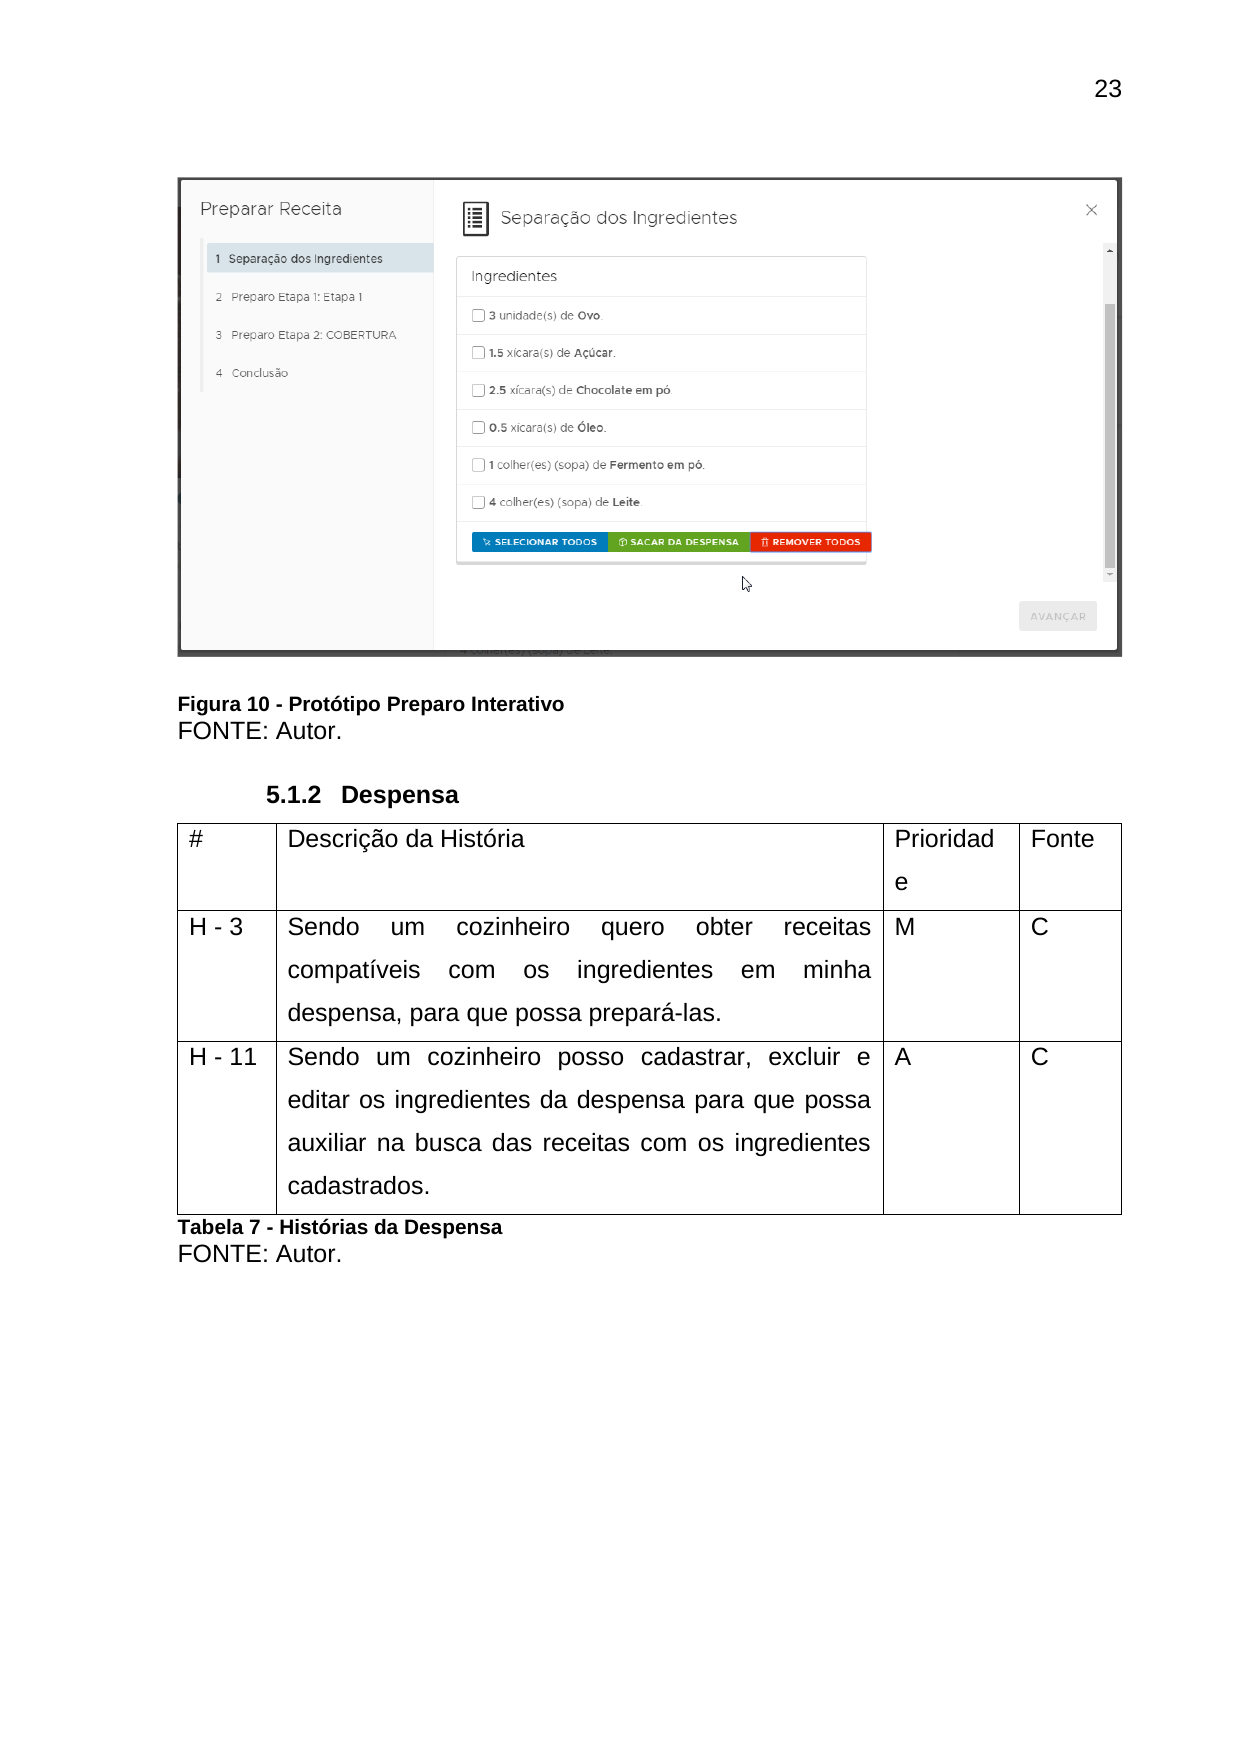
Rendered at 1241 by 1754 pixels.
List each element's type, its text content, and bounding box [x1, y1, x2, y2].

table_header Fonte [1020, 824, 1121, 910]
text Figura - Protótipo Preparo Interativo [177, 692, 1122, 716]
picture [177, 177, 1123, 657]
table_cell H - 11 [178, 1042, 276, 1214]
table_cell Sendo um cozinheiro quero obter receitas compatíveis com os ingredientes em minha despensa, para que possa prepará-las. [277, 911, 883, 1041]
table_cell C [1020, 1042, 1121, 1214]
subtitle Despensa [266, 780, 1122, 809]
table_cell M [884, 911, 1019, 1041]
table_header Prioridade [884, 824, 1019, 910]
table_header # [178, 824, 276, 910]
table_cell A [884, 1042, 1019, 1214]
text Tabela - Histórias da Despensa [177, 1215, 1122, 1239]
table_cell H - 3 [178, 911, 276, 1041]
table_cell C [1020, 911, 1121, 1041]
table_header Descrição da História [277, 824, 883, 910]
text FONTE: Autor. [177, 716, 1122, 745]
table_cell Sendo um cozinheiro posso cadastrar, excluir e editar os ingredientes da despensa para que possa auxiliar na busca das receitas com os ingredientes cadastrados. [277, 1042, 883, 1214]
text FONTE: Autor. [177, 1239, 1122, 1268]
